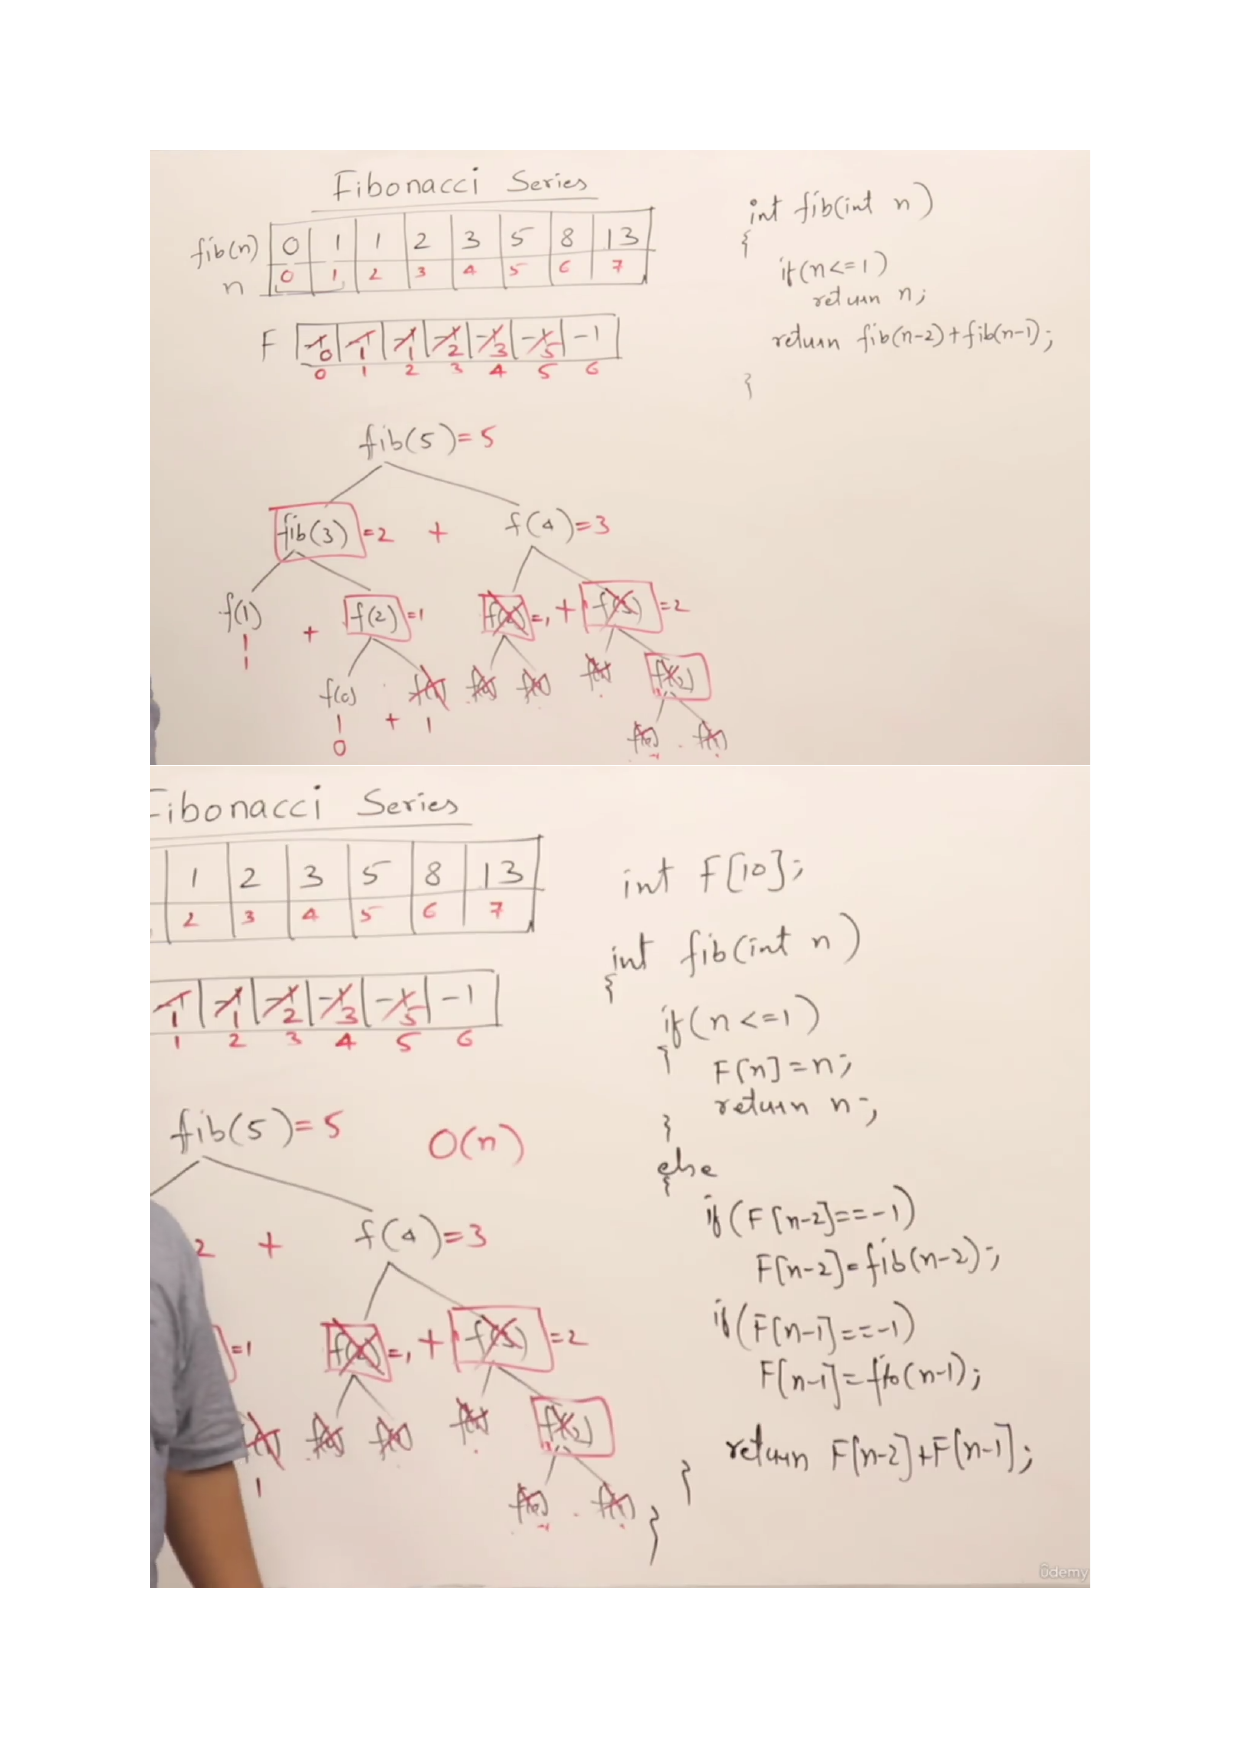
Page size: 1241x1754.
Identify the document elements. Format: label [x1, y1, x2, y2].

picture [150, 766, 1091, 1588]
picture [150, 150, 1091, 765]
